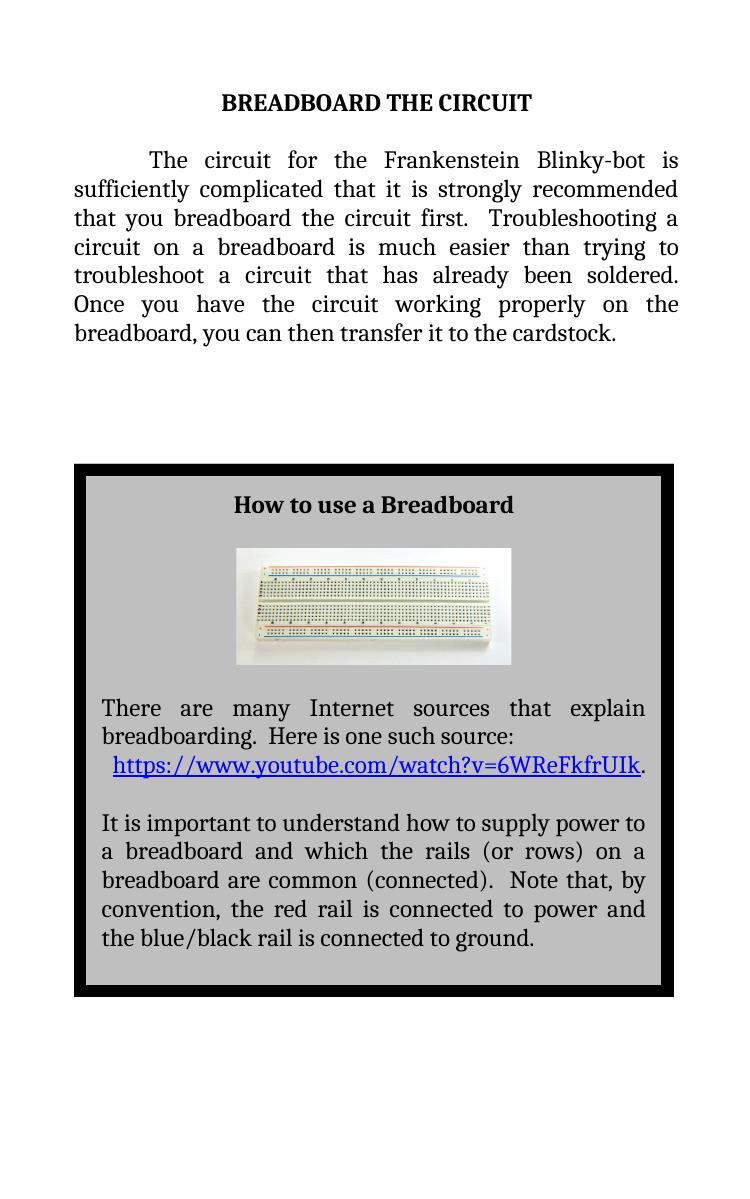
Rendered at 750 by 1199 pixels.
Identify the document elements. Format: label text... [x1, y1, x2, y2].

picture [236, 548, 512, 665]
text The circuit for the Frankenstein Blinky-bot is sufficiently complicated that it is strongly recommended that you breadboard the circuit first. Troubleshooting a circuit on a breadboard is much easier than trying to troubleshoot a circuit that has already been soldered. Once you have the circuit working properly on the breadboard, you can then transfer it to the cardstock. [74, 146, 679, 347]
text BREADBOARD THE CIRCUIT [74, 89, 679, 117]
